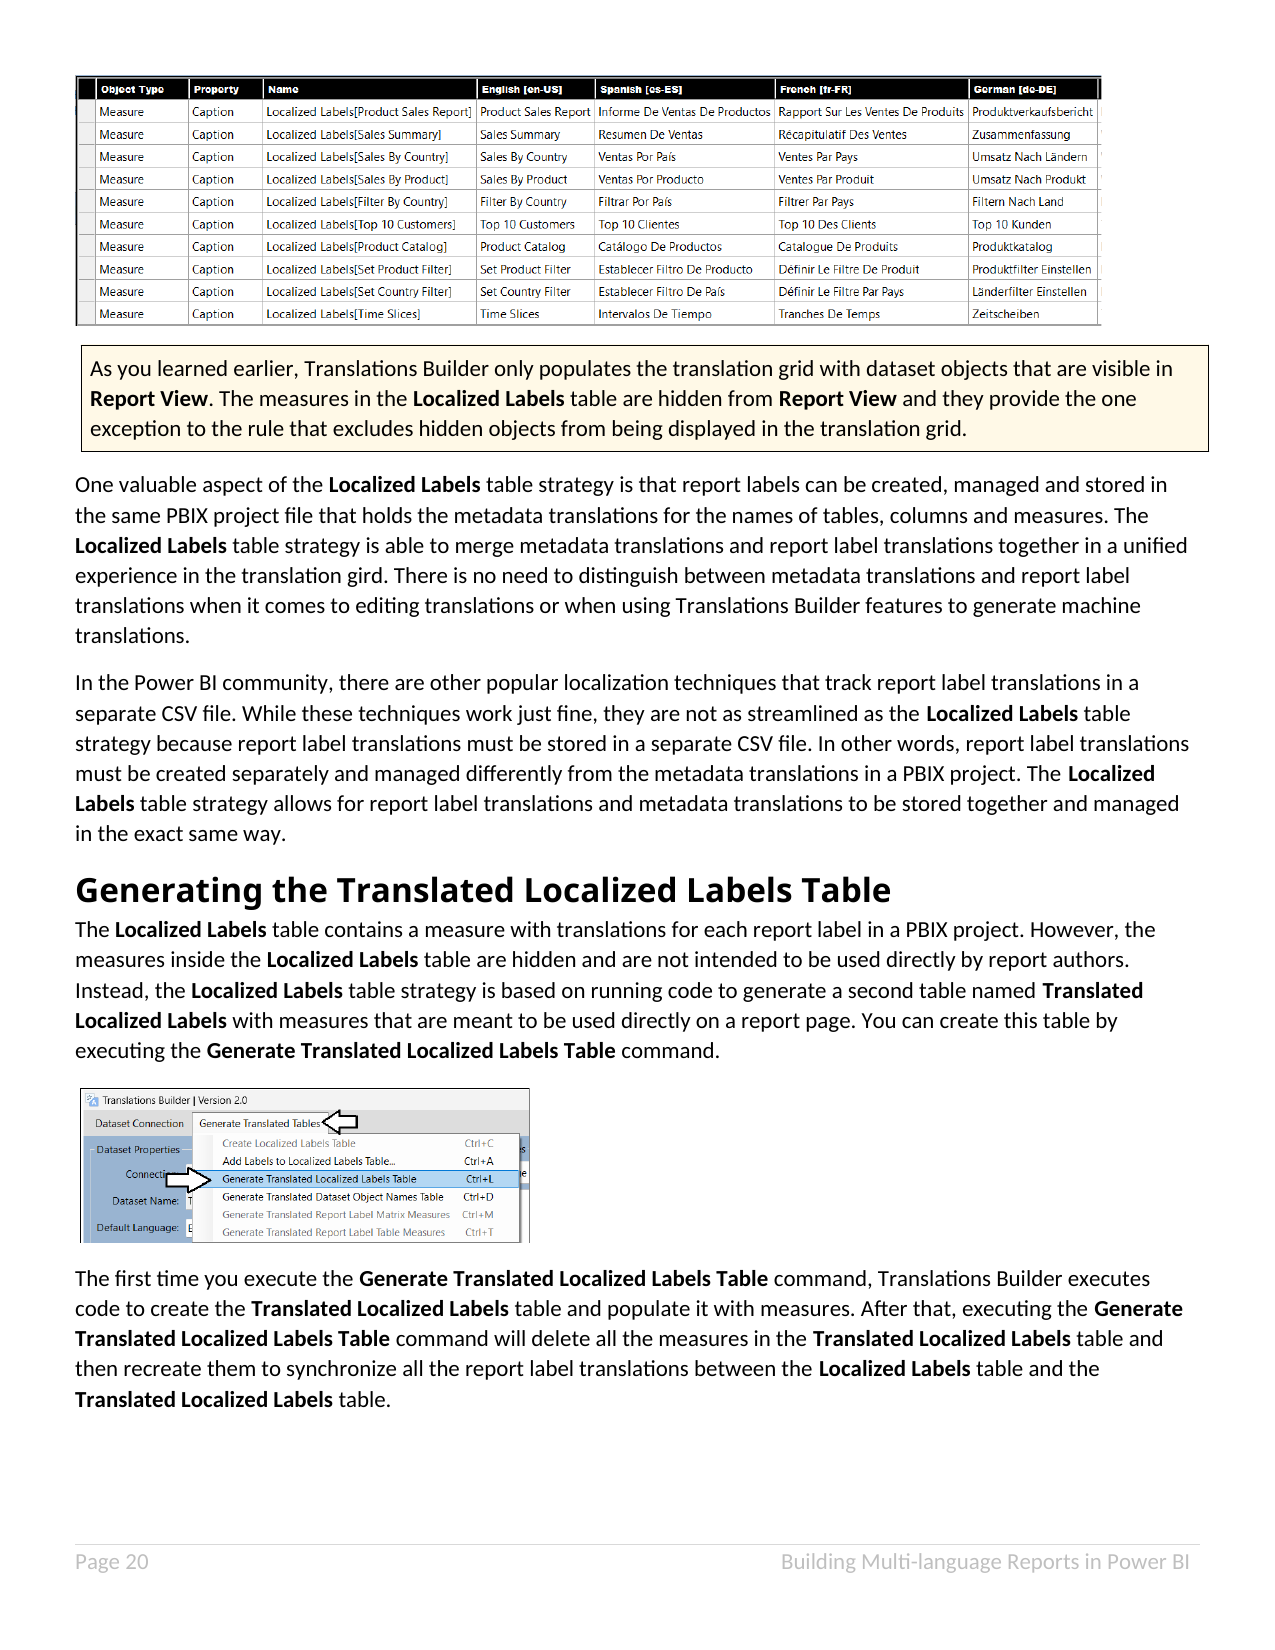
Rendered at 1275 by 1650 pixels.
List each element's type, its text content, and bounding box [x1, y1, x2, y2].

picture [75, 75, 1102, 326]
text One valuable aspect of the Localized Labels table strategy is that report labels can be created, managed and stored in the same PBIX project file that holds the metadata translations for the names of tables, columns and measures. The Localized Labels table strategy is able to merge metadata translations and report label translations together in a unified experience in the translation gird. There is no need to distinguish between metadata translations and report label translations when it comes to editing translations or when using Translations Builder features to generate machine translations. [75, 471, 1200, 650]
picture [75, 1083, 534, 1246]
text In the Power BI community, there are other popular localization techniques that track report label translations in a separate CSV file. While these techniques work just fine, they are not as streamlined as the Localized Labels table strategy because report label translations must be stored in a separate CSV file. In other words, report label translations must be created separately and managed differently from the metadata translations in a PBIX project. The Localized Labels table strategy allows for report label translations and metadata translations to be stored together and managed in the exact same way. [75, 668, 1200, 848]
text The Localized Labels table contains a measure with translations for each report label in a PBIX project. However, the measures inside the Localized Labels table are hidden and are not intended to be used directly by report authors. Instead, the Localized Labels table strategy is based on running code to generate a second table named Translated Localized Labels with measures that are meant to be used directly on a report page. You can create this table by executing the Generate Translated Localized Labels Table command. [75, 915, 1200, 1064]
text The first time you execute the Generate Translated Localized Labels Table command, Translations Builder executes code to create the Translated Localized Labels table and populate it with measures. After that, executing the Generate Translated Localized Labels Table command will delete all the measures in the Translated Localized Labels table and then recreate them to synchronize all the report label translations between the Localized Labels table and the Translated Localized Labels table. [75, 1264, 1200, 1413]
text As you learned earlier, Translations Builder only populates the translation grid with dataset objects that are visible in Report View. The measures in the Localized Labels table are hidden from Report View and they provide the one exception to the rule that excludes hidden objects from being displayed in the translation grid. [82, 346, 1208, 451]
subtitle Generating the Translated Localized Labels Table [75, 866, 1200, 912]
